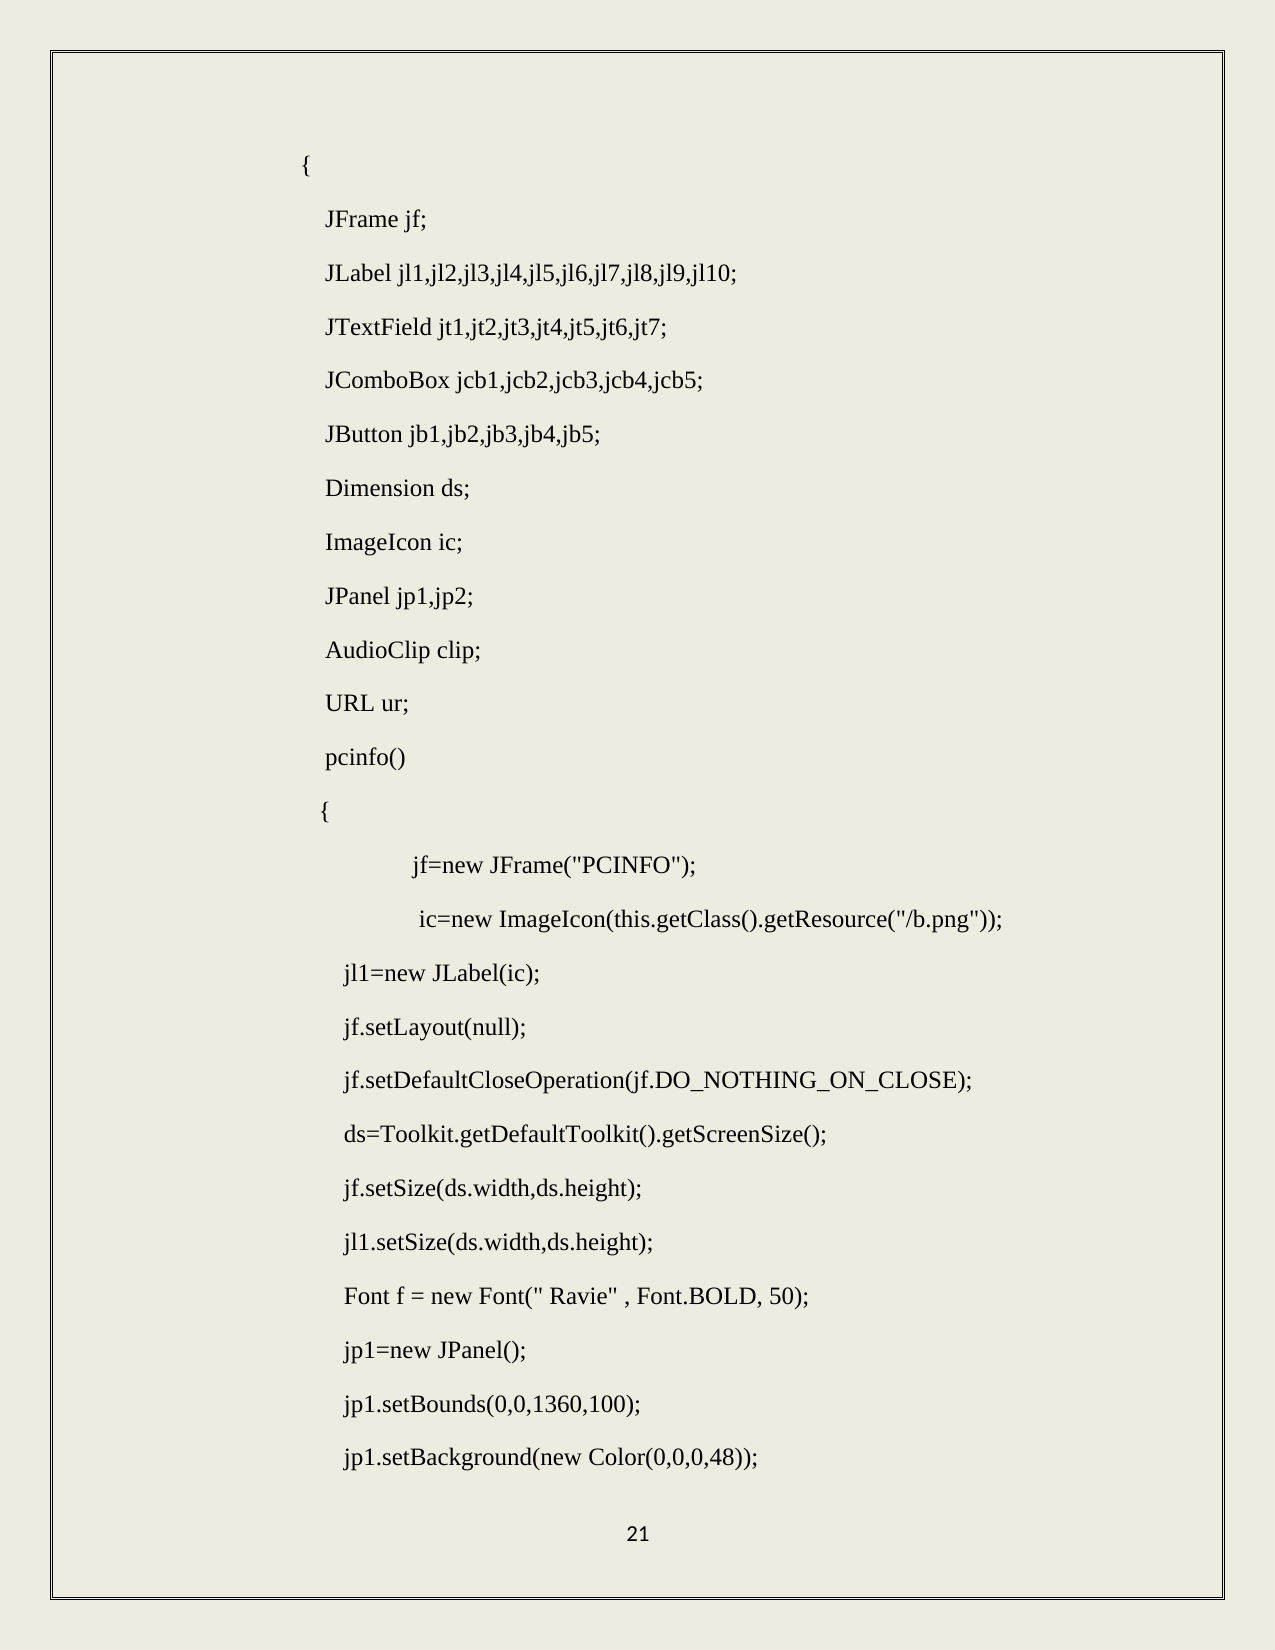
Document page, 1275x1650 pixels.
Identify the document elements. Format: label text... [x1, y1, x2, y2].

text JTextField jt1,jt2,jt3,jt4,jt5,jt6,jt7; [150, 312, 1125, 340]
text JPanel jp1,jp2; [150, 581, 1125, 609]
text ds=Toolkit.getDefaultToolkit().getScreenSize(); [150, 1119, 1125, 1148]
text jp1=new JPanel(); [150, 1335, 1125, 1363]
text jf=new JFrame("PCINFO"); [150, 850, 1125, 879]
text Font f = new Font(" Ravie" , Font.BOLD, 50); [150, 1281, 1125, 1310]
text pcinfo() [150, 742, 1125, 771]
text { [150, 796, 1125, 825]
text jf.setDefaultCloseOperation(jf.DO_NOTHING_ON_CLOSE); [150, 1066, 1125, 1094]
text AudioClip clip; [150, 635, 1125, 663]
text JFrame jf; [150, 204, 1125, 233]
text jf.setLayout(null); [150, 1012, 1125, 1040]
text JLabel jl1,jl2,jl3,jl4,jl5,jl6,jl7,jl8,jl9,jl10; [150, 258, 1125, 286]
text JComboBox jcb1,jcb2,jcb3,jcb4,jcb5; [150, 365, 1125, 394]
text jl1=new JLabel(ic); [150, 958, 1125, 987]
text { [150, 150, 1125, 179]
text JButton jb1,jb2,jb3,jb4,jb5; [150, 419, 1125, 448]
text Dimension ds; [150, 473, 1125, 502]
text jl1.setSize(ds.width,ds.height); [150, 1227, 1125, 1256]
text jp1.setBackground(new Color(0,0,0,48)); [150, 1442, 1125, 1471]
text jf.setSize(ds.width,ds.height); [150, 1173, 1125, 1202]
text URL ur; [150, 688, 1125, 717]
text ImageIcon ic; [150, 527, 1125, 556]
text ic=new ImageIcon(this.getClass().getResource("/b.png")); [150, 904, 1125, 933]
text jp1.setBounds(0,0,1360,100); [150, 1389, 1125, 1417]
